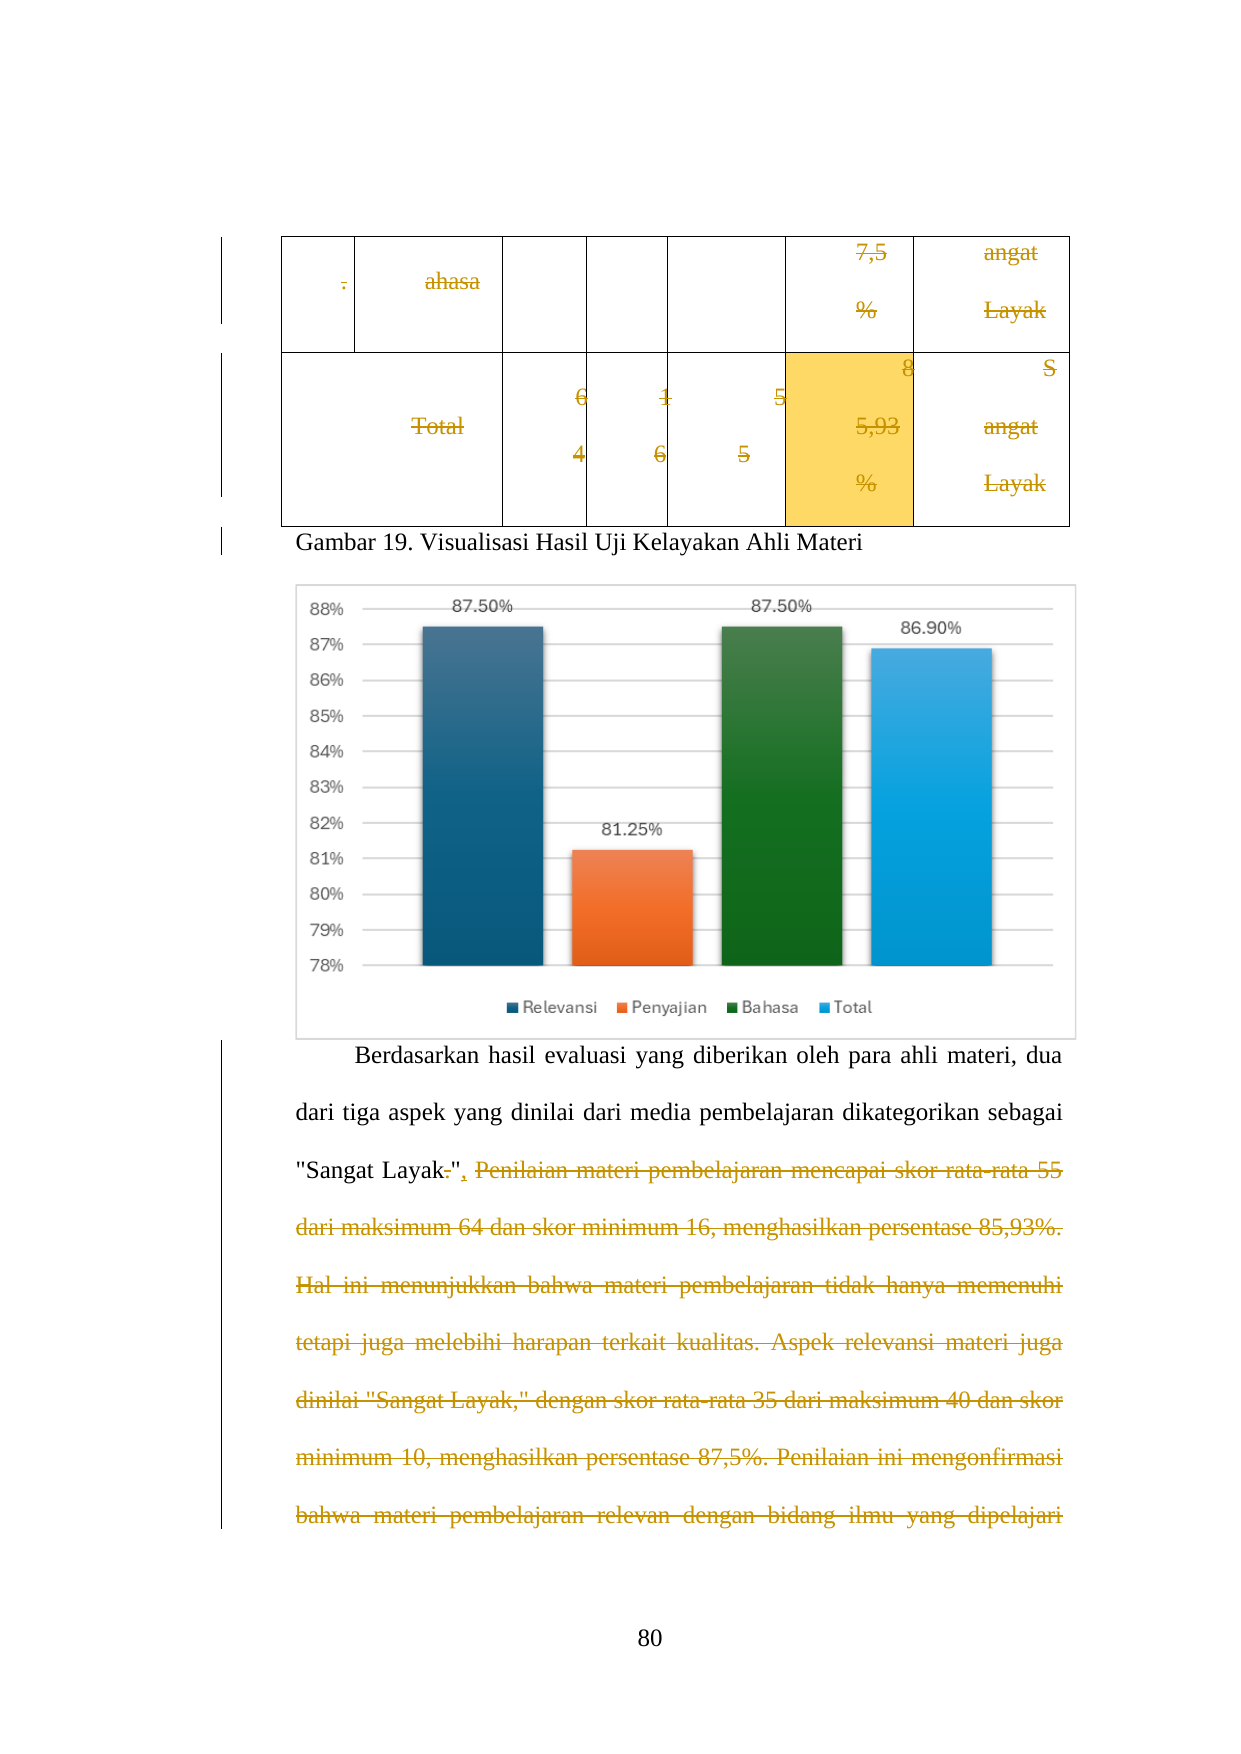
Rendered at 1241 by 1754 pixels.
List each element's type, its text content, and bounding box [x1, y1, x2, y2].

table_cell [668, 353, 785, 526]
picture [295, 584, 1077, 1040]
table_cell [503, 237, 586, 352]
table_cell [786, 353, 913, 526]
table_cell [668, 237, 785, 352]
table_cell [282, 353, 502, 526]
table_cell [282, 237, 354, 352]
table_cell [786, 237, 913, 352]
text Gambar . Visualisasi Hasil Uji Kelayakan Ahli Materi [295, 527, 1063, 555]
table_cell [503, 353, 586, 526]
table_cell [587, 353, 667, 526]
table_cell [587, 237, 667, 352]
table_cell [914, 353, 1069, 526]
table_cell [914, 237, 1069, 352]
table_cell [355, 237, 502, 352]
